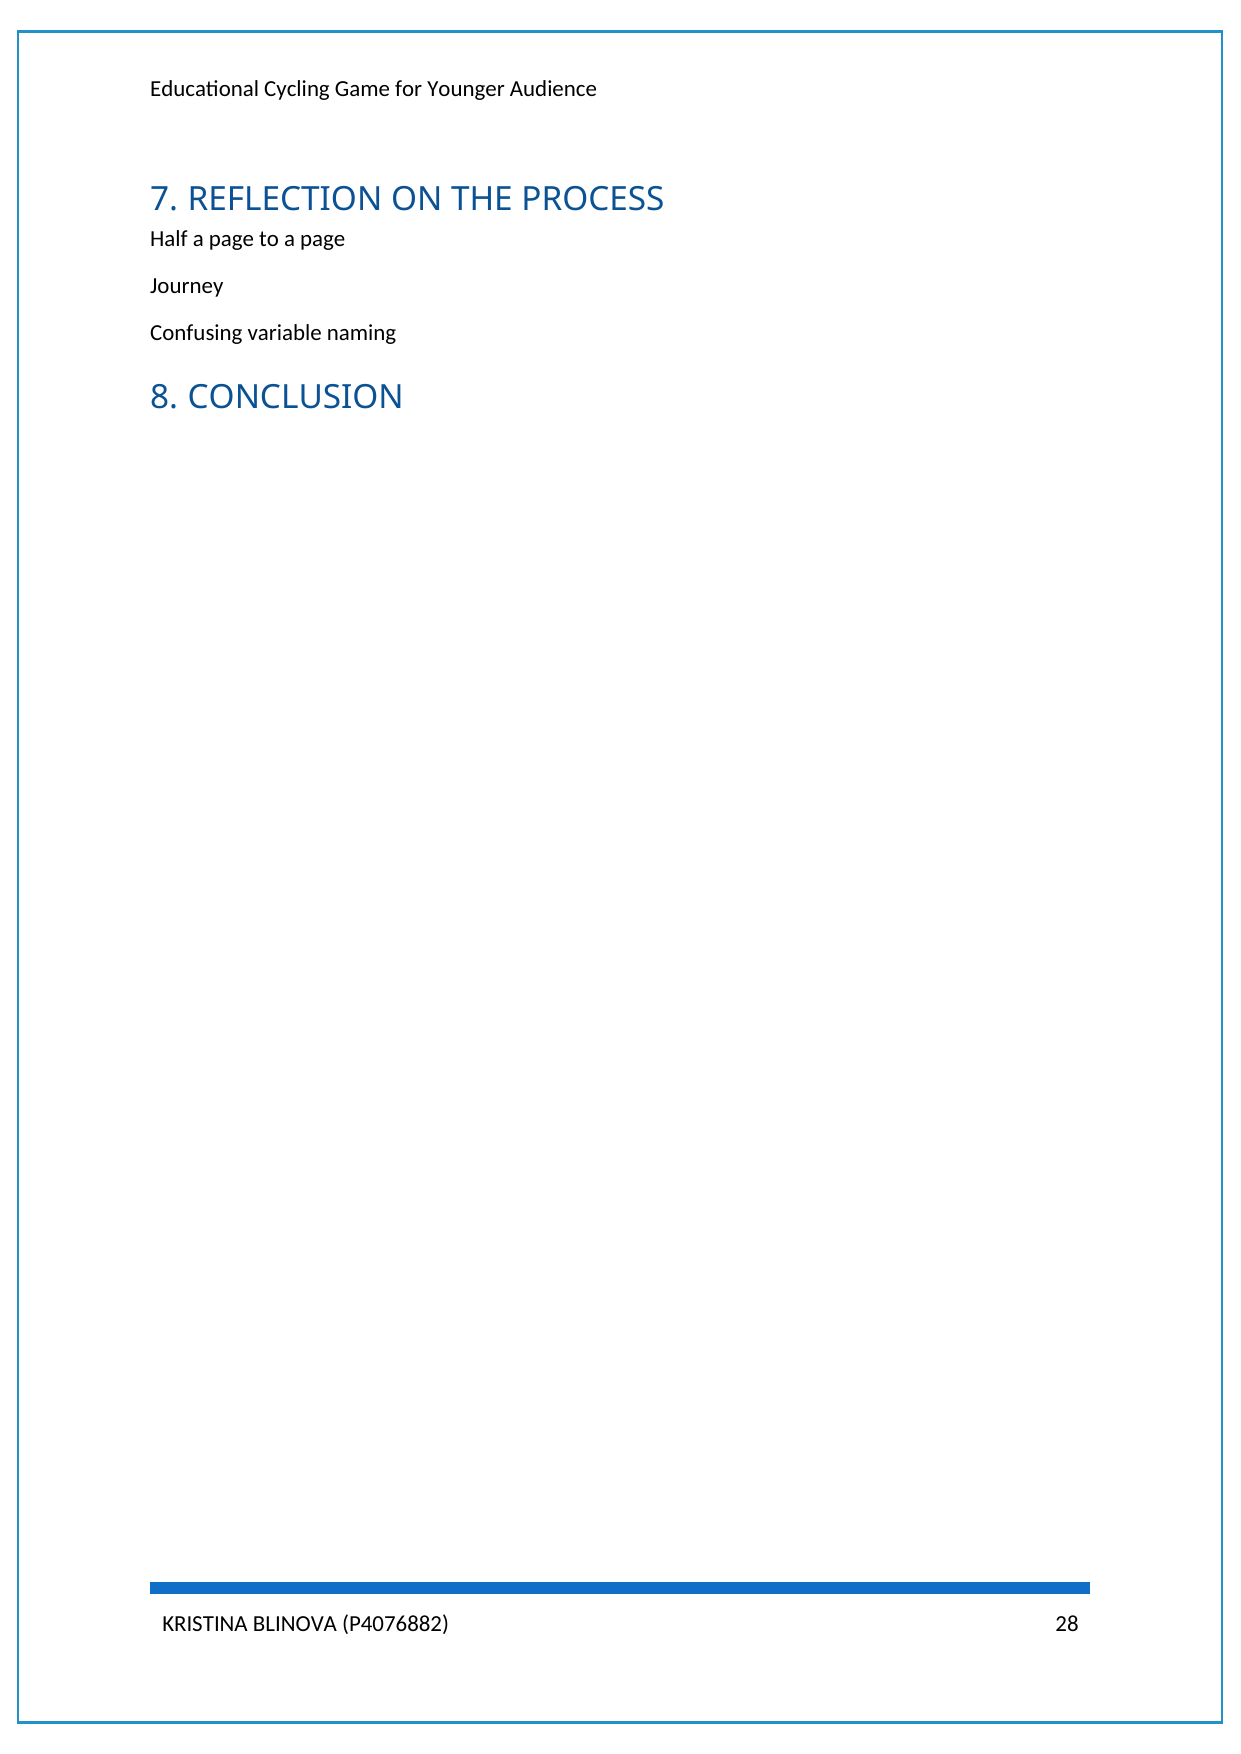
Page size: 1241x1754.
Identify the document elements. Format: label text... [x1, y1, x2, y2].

text Journey [150, 271, 1090, 299]
text Confusing variable naming [150, 318, 1090, 346]
subtitle CONCLUSION [150, 373, 1090, 418]
subtitle REFLECTION ON THE PROCESS [150, 175, 1090, 220]
text Half a page to a page [150, 224, 1090, 252]
